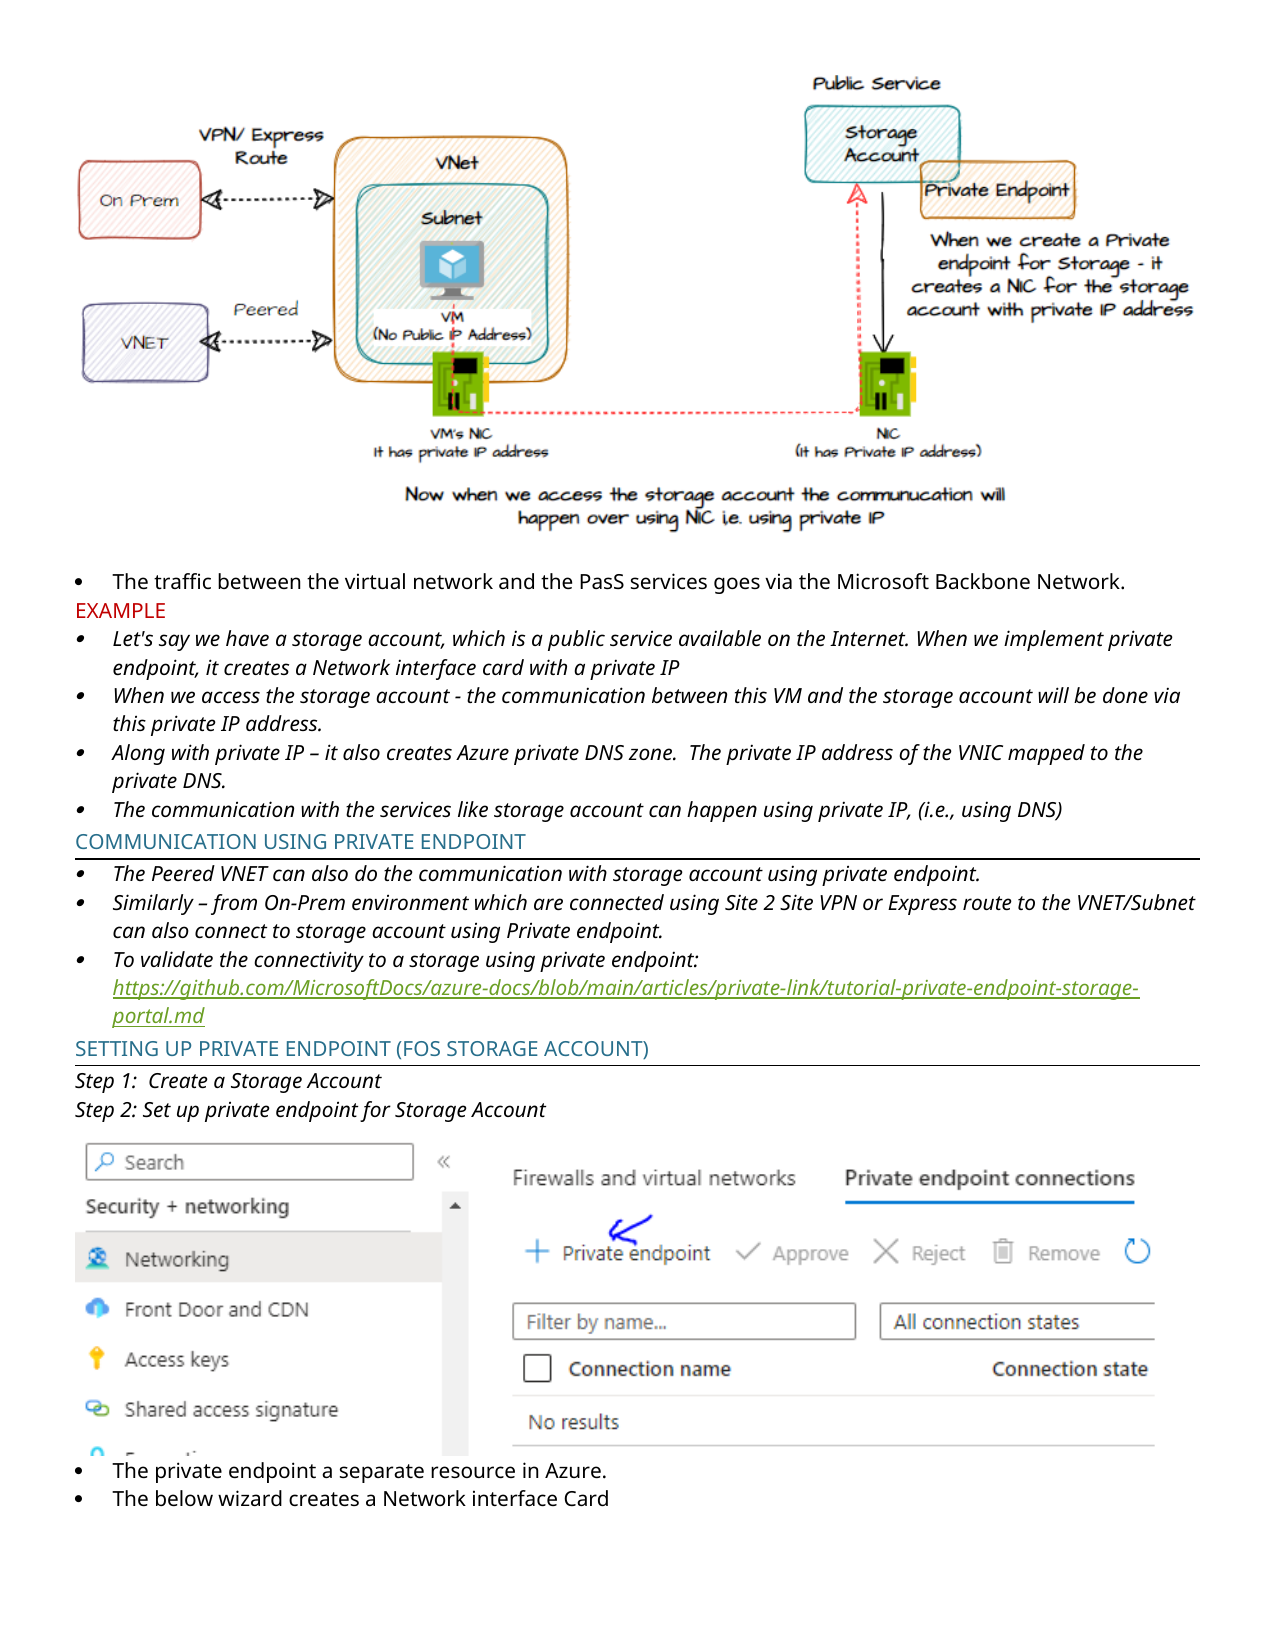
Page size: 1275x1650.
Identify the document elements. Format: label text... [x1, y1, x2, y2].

text Step 1: Create a Storage Account [75, 1066, 1200, 1095]
list Similarly – from On-Prem environment which are connected using Site 2 Site VPN or Express route to the VNET/Subnet can also connect to storage account using Private endpoint. [75, 888, 1200, 945]
picture [75, 1123, 1155, 1456]
list When we access the storage account - the communication between this VM and the storage account will be done via this private IP address. [75, 681, 1200, 738]
picture [75, 75, 1200, 539]
text EXAMPLE [75, 596, 1200, 624]
list The Peered VNET can also do the communication with storage account using private endpoint. [75, 860, 1200, 888]
list To validate the connectivity to a storage using private endpoint: https://github.com/MicrosoftDocs/azure-docs/blob/main/articles/private-link/tutorial-private-endpoint-storage-portal.md [75, 945, 1200, 1030]
list The traffic between the virtual network and the PasS services goes via the Microsoft Backbone Network. [75, 567, 1200, 596]
text Step 2: Set up private endpoint for Storage Account [75, 1095, 1200, 1123]
subtitle COMMUNICATION USING PRIVATE ENDPOINT [75, 827, 1200, 858]
subtitle SETTING UP PRIVATE ENDPOINT (FOS STORAGE ACCOUNT) [75, 1034, 1200, 1065]
list The private endpoint a separate resource in Azure. [75, 1456, 1200, 1484]
list The communication with the services like storage account can happen using private IP, (i.e., using DNS) [75, 795, 1200, 823]
list Let's say we have a storage account, which is a public service available on the Internet. When we implement private endpoint, it creates a Network interface card with a private IP [75, 624, 1200, 681]
list Along with private IP – it also creates Azure private DNS zone. The private IP address of the VNIC mapped to the private DNS. [75, 738, 1200, 795]
list The below wizard creates a Network interface Card [75, 1484, 1200, 1513]
